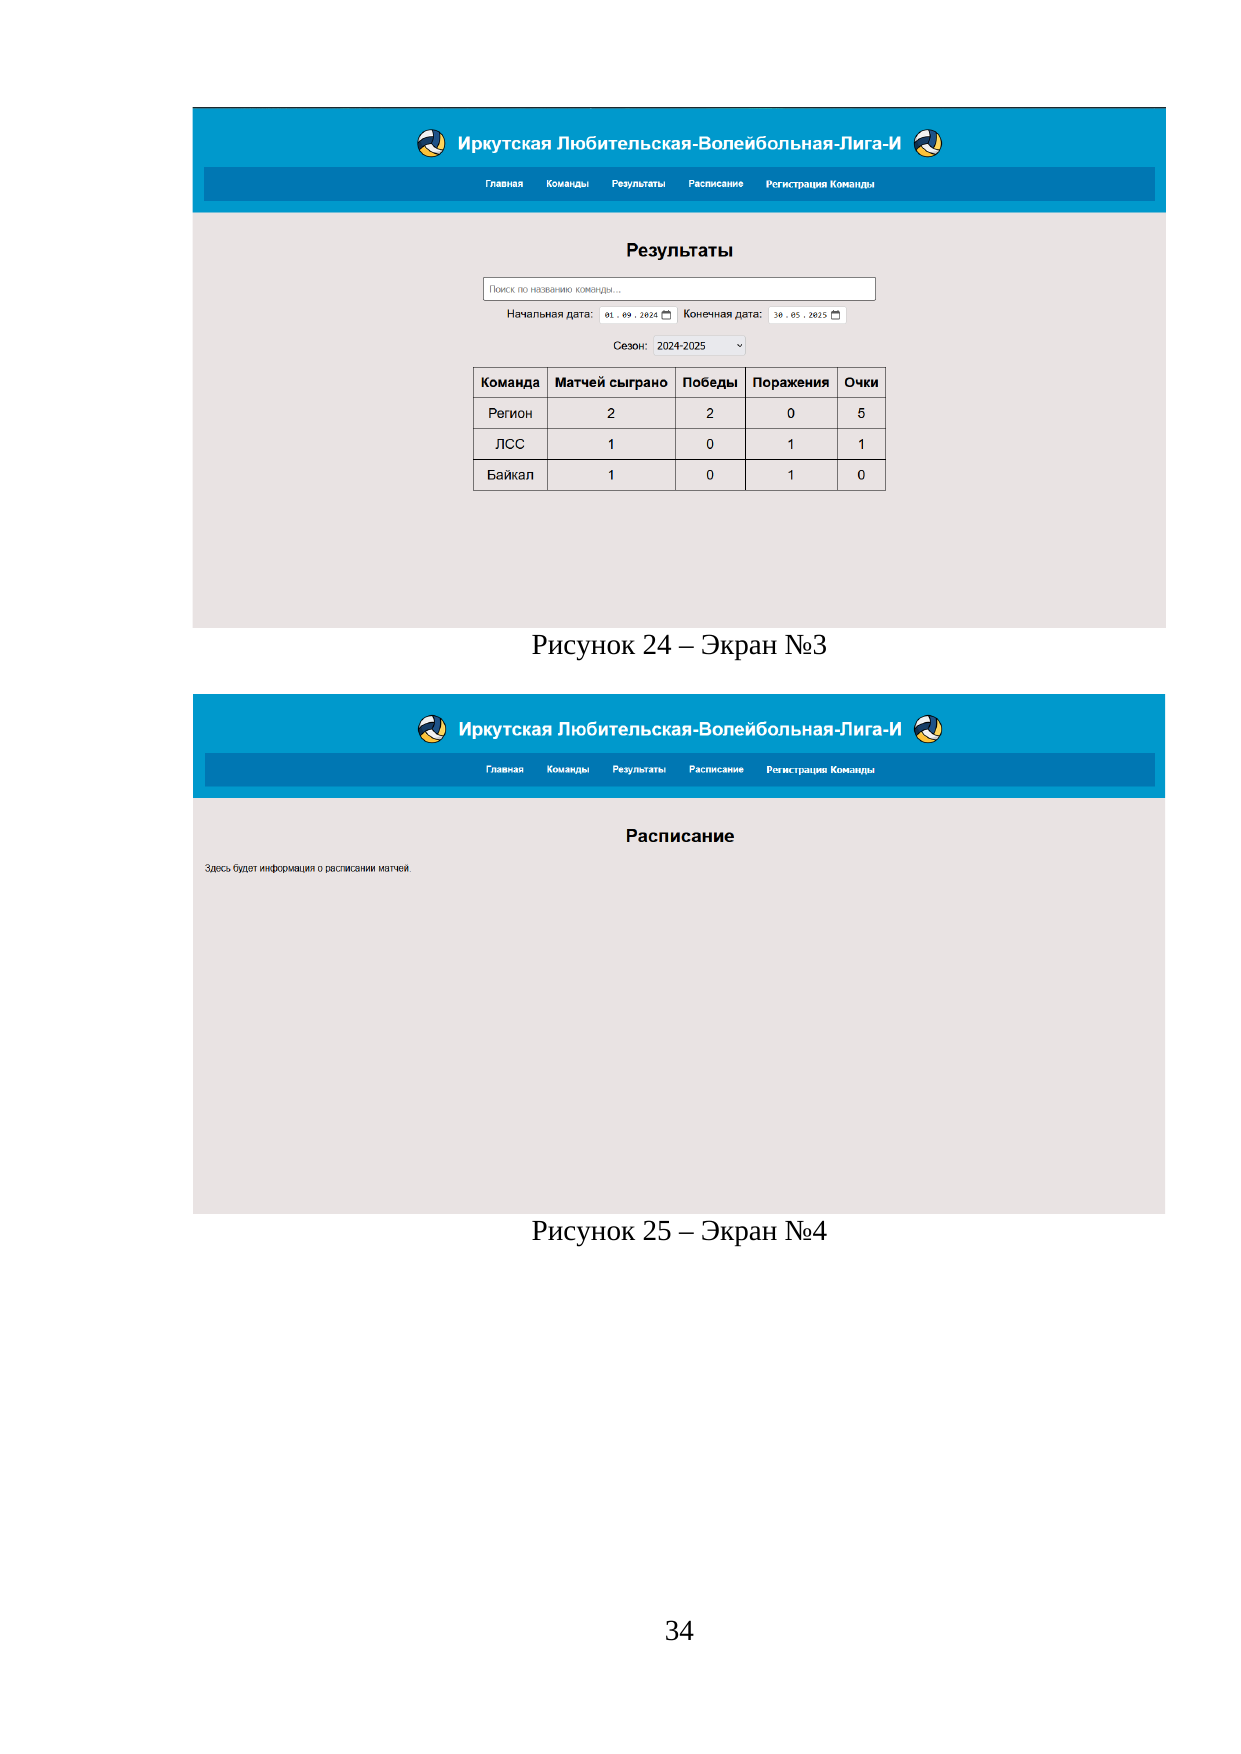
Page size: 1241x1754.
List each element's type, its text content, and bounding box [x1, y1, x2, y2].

text Рисунок 25 – Экран №4 [177, 1213, 1181, 1247]
picture [419, 716, 445, 742]
picture [653, 729, 660, 735]
picture [473, 141, 479, 152]
picture [504, 726, 511, 735]
picture [559, 723, 569, 735]
picture [725, 724, 763, 735]
picture [701, 723, 711, 735]
picture [713, 726, 719, 735]
picture [772, 726, 778, 735]
picture [610, 726, 617, 735]
picture [419, 131, 444, 156]
picture [589, 729, 596, 735]
picture [915, 131, 941, 156]
picture [814, 142, 821, 149]
picture [642, 726, 650, 735]
picture [631, 726, 639, 735]
picture [781, 726, 788, 735]
picture [706, 182, 720, 186]
picture [891, 723, 895, 735]
picture [573, 726, 583, 735]
picture [192, 213, 1166, 628]
picture [479, 141, 490, 149]
picture [533, 726, 540, 735]
picture [683, 726, 691, 735]
picture [915, 716, 941, 742]
picture [574, 182, 585, 187]
picture [746, 141, 754, 149]
picture [874, 726, 881, 735]
picture [855, 726, 863, 735]
picture [859, 183, 868, 188]
picture [492, 768, 506, 772]
picture [890, 137, 900, 149]
picture [841, 723, 851, 735]
picture [663, 141, 669, 149]
picture [840, 137, 851, 149]
picture [557, 768, 574, 772]
picture [841, 183, 856, 187]
picture [816, 726, 821, 734]
picture [543, 726, 551, 735]
picture [722, 182, 734, 186]
picture [460, 723, 470, 735]
picture [895, 723, 900, 735]
text Рисунок 24 – Экран №3 [177, 627, 1181, 661]
picture [866, 726, 872, 735]
picture [485, 726, 490, 735]
picture [673, 726, 680, 735]
picture [558, 137, 568, 149]
picture [700, 137, 710, 149]
picture [634, 182, 646, 186]
picture [193, 799, 1166, 1214]
picture [495, 182, 508, 186]
picture [723, 768, 743, 772]
picture [792, 726, 800, 735]
picture [600, 726, 607, 735]
picture [490, 726, 501, 736]
picture [473, 726, 482, 738]
picture [854, 141, 863, 149]
picture [460, 137, 469, 149]
picture [583, 141, 589, 148]
picture [683, 141, 690, 149]
picture [619, 726, 627, 733]
picture [588, 723, 595, 732]
picture [825, 726, 832, 735]
